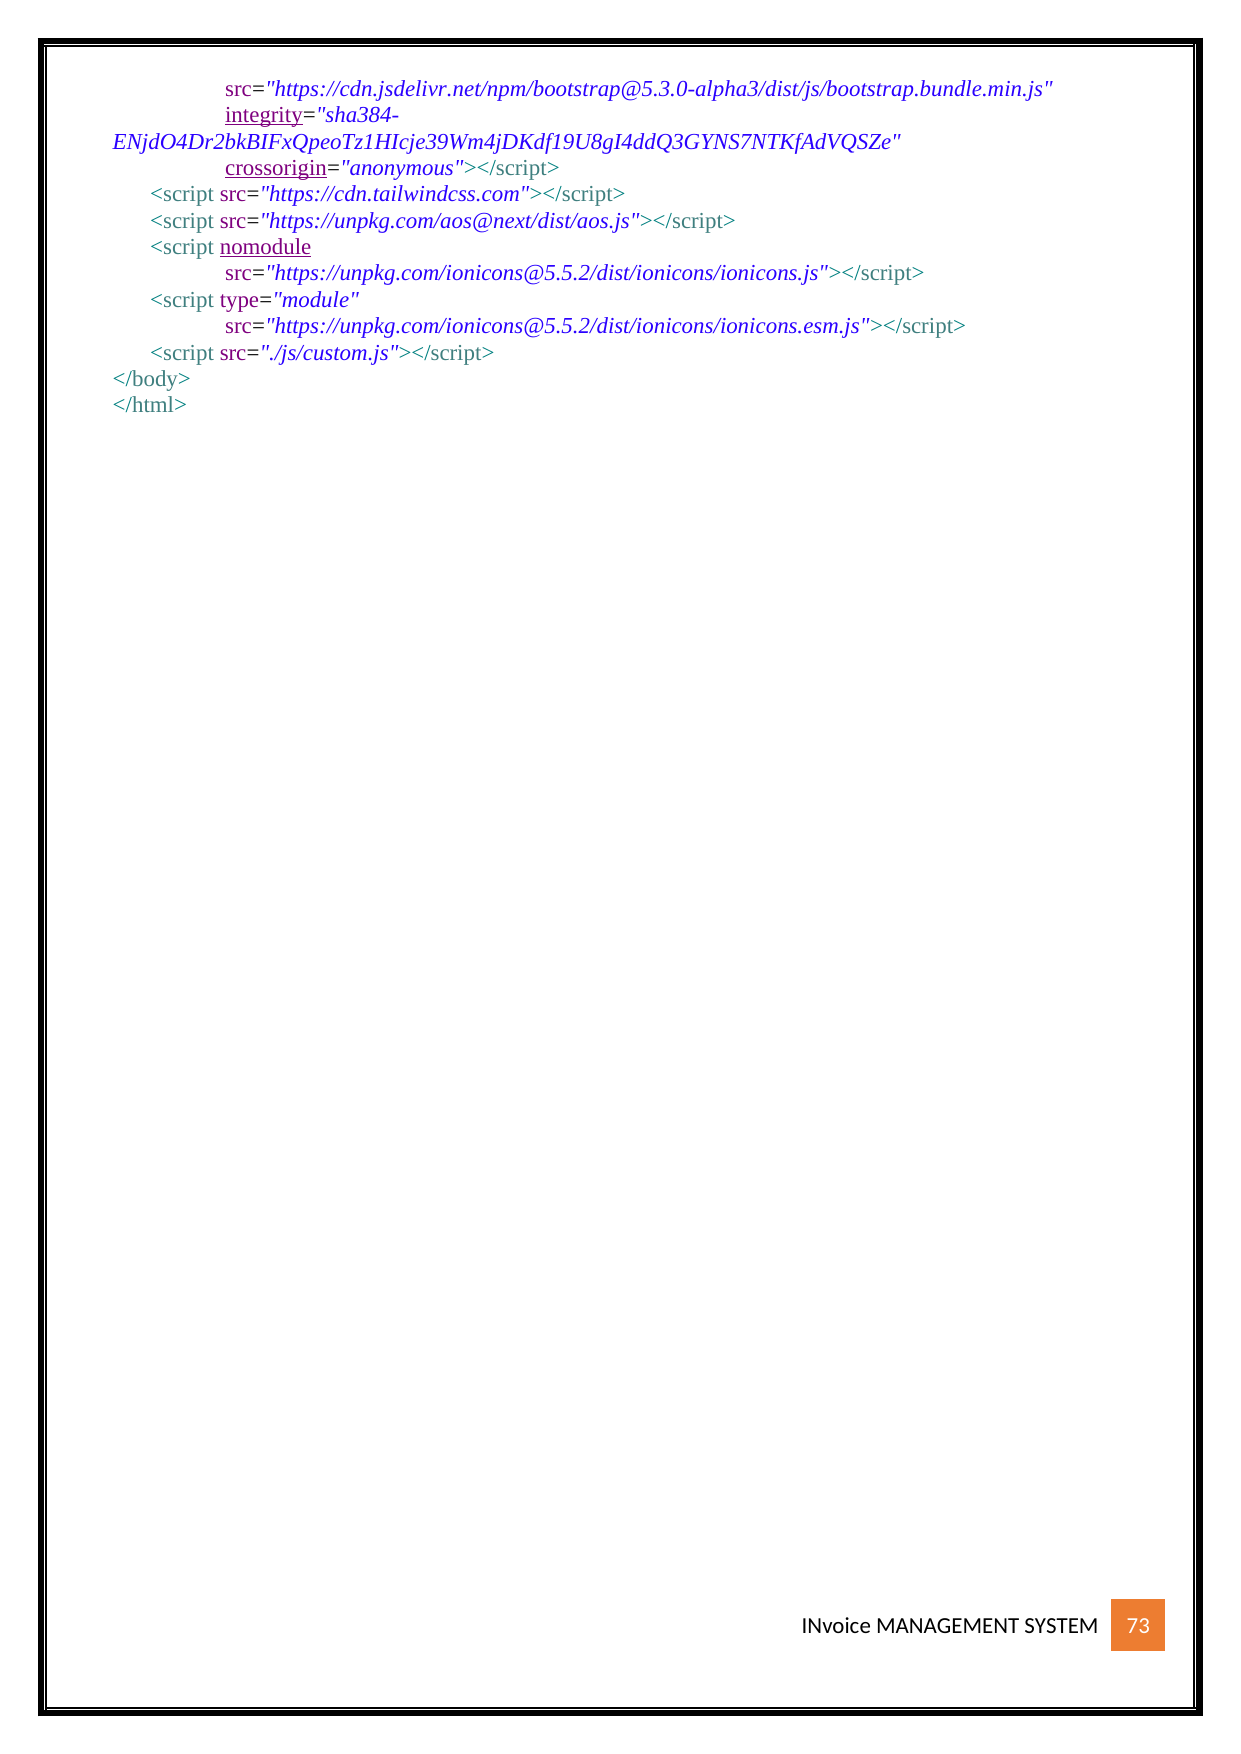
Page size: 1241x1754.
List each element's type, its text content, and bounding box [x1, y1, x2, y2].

text </body> [112, 365, 1165, 391]
text src="https://unpkg.com/ionicons@5.5.2/dist/ionicons/ionicons.js"></script> [112, 259, 1165, 286]
text crossorigin="anonymous"></script> [112, 154, 1165, 180]
text <script type="module" [112, 286, 1165, 312]
text src="https://cdn.jsdelivr.net/npm/bootstrap@5.3.0-alpha3/dist/js/bootstrap.bundle.min.js" [112, 75, 1165, 101]
text integrity="sha384-ENjdO4Dr2bkBIFxQpeoTz1HIcje39Wm4jDKdf19U8gI4ddQ3GYNS7NTKfAdVQSZe" [112, 101, 1165, 154]
text <script src="https://cdn.tailwindcss.com"></script> [112, 180, 1165, 207]
text src="https://unpkg.com/ionicons@5.5.2/dist/ionicons/ionicons.esm.js"></script> [112, 312, 1165, 338]
text <script src="https://unpkg.com/aos@next/dist/aos.js"></script> [112, 207, 1165, 233]
text <script src="./js/custom.js"></script> [112, 338, 1165, 365]
text <script nomodule [112, 233, 1165, 259]
text </html> [112, 391, 1165, 418]
